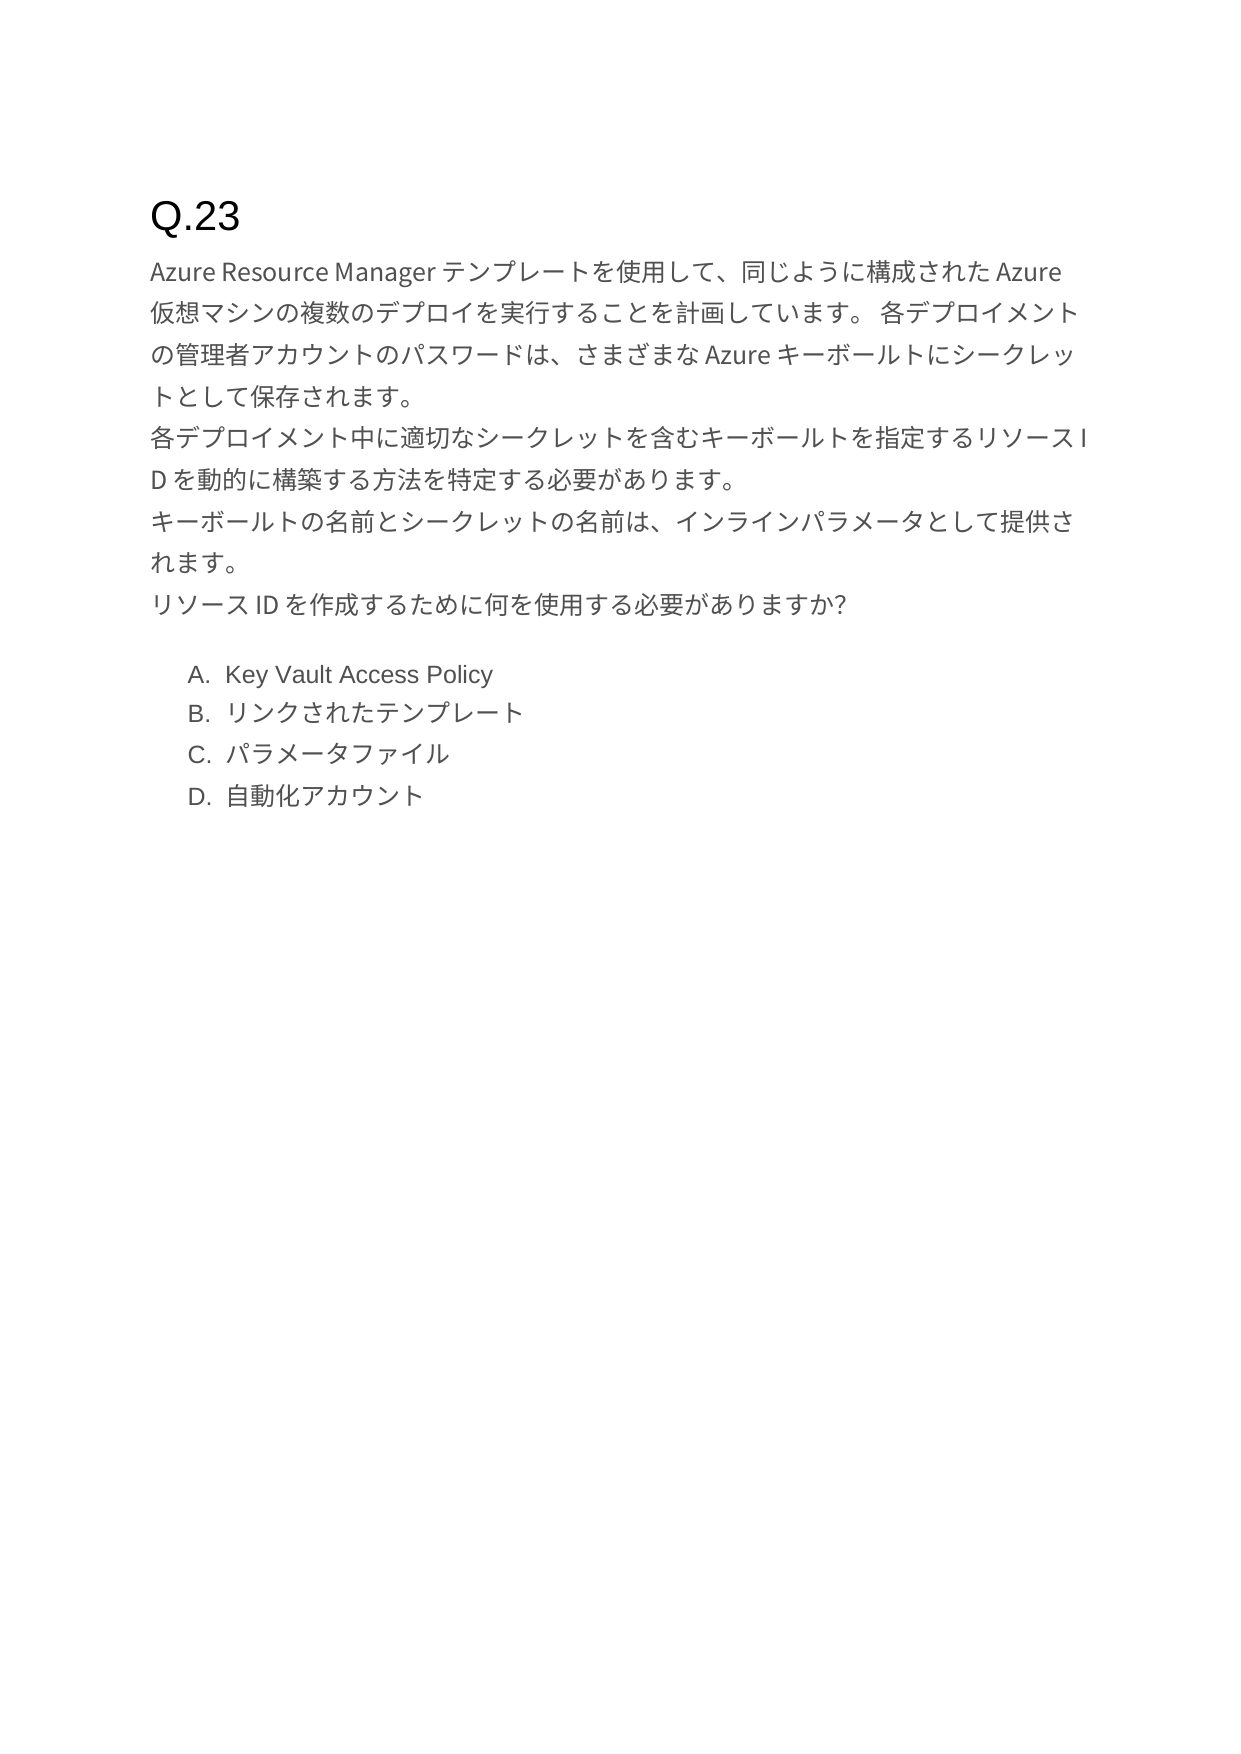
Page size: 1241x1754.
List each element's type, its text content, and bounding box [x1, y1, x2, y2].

list パラメータファイル [187, 735, 1090, 771]
subtitle Q.23 [150, 192, 1090, 239]
text キーボールトの名前とシークレットの名前は、インラインパラメータとして提供されます。 [150, 502, 1090, 580]
text 各デプロイメント中に適切なシークレットを含むキーボールトを指定するリソースIDを動的に構築する方法を特定する必要があります。 [150, 419, 1090, 497]
list Key Vault Access Policy [187, 660, 1090, 689]
text リソースIDを作成するために何を使用する必要がありますか？ [150, 585, 1090, 622]
list リンクされたテンプレート [187, 693, 1090, 729]
list 自動化アカウント [187, 776, 1090, 813]
text Azure Resource Managerテンプレートを使用して、同じように構成されたAzure仮想マシンの複数のデプロイを実行することを計画しています。 各デプロイメントの管理者アカウントのパスワードは、さまざまなAzureキーボールトにシークレットとして保存されます。 [150, 252, 1090, 413]
